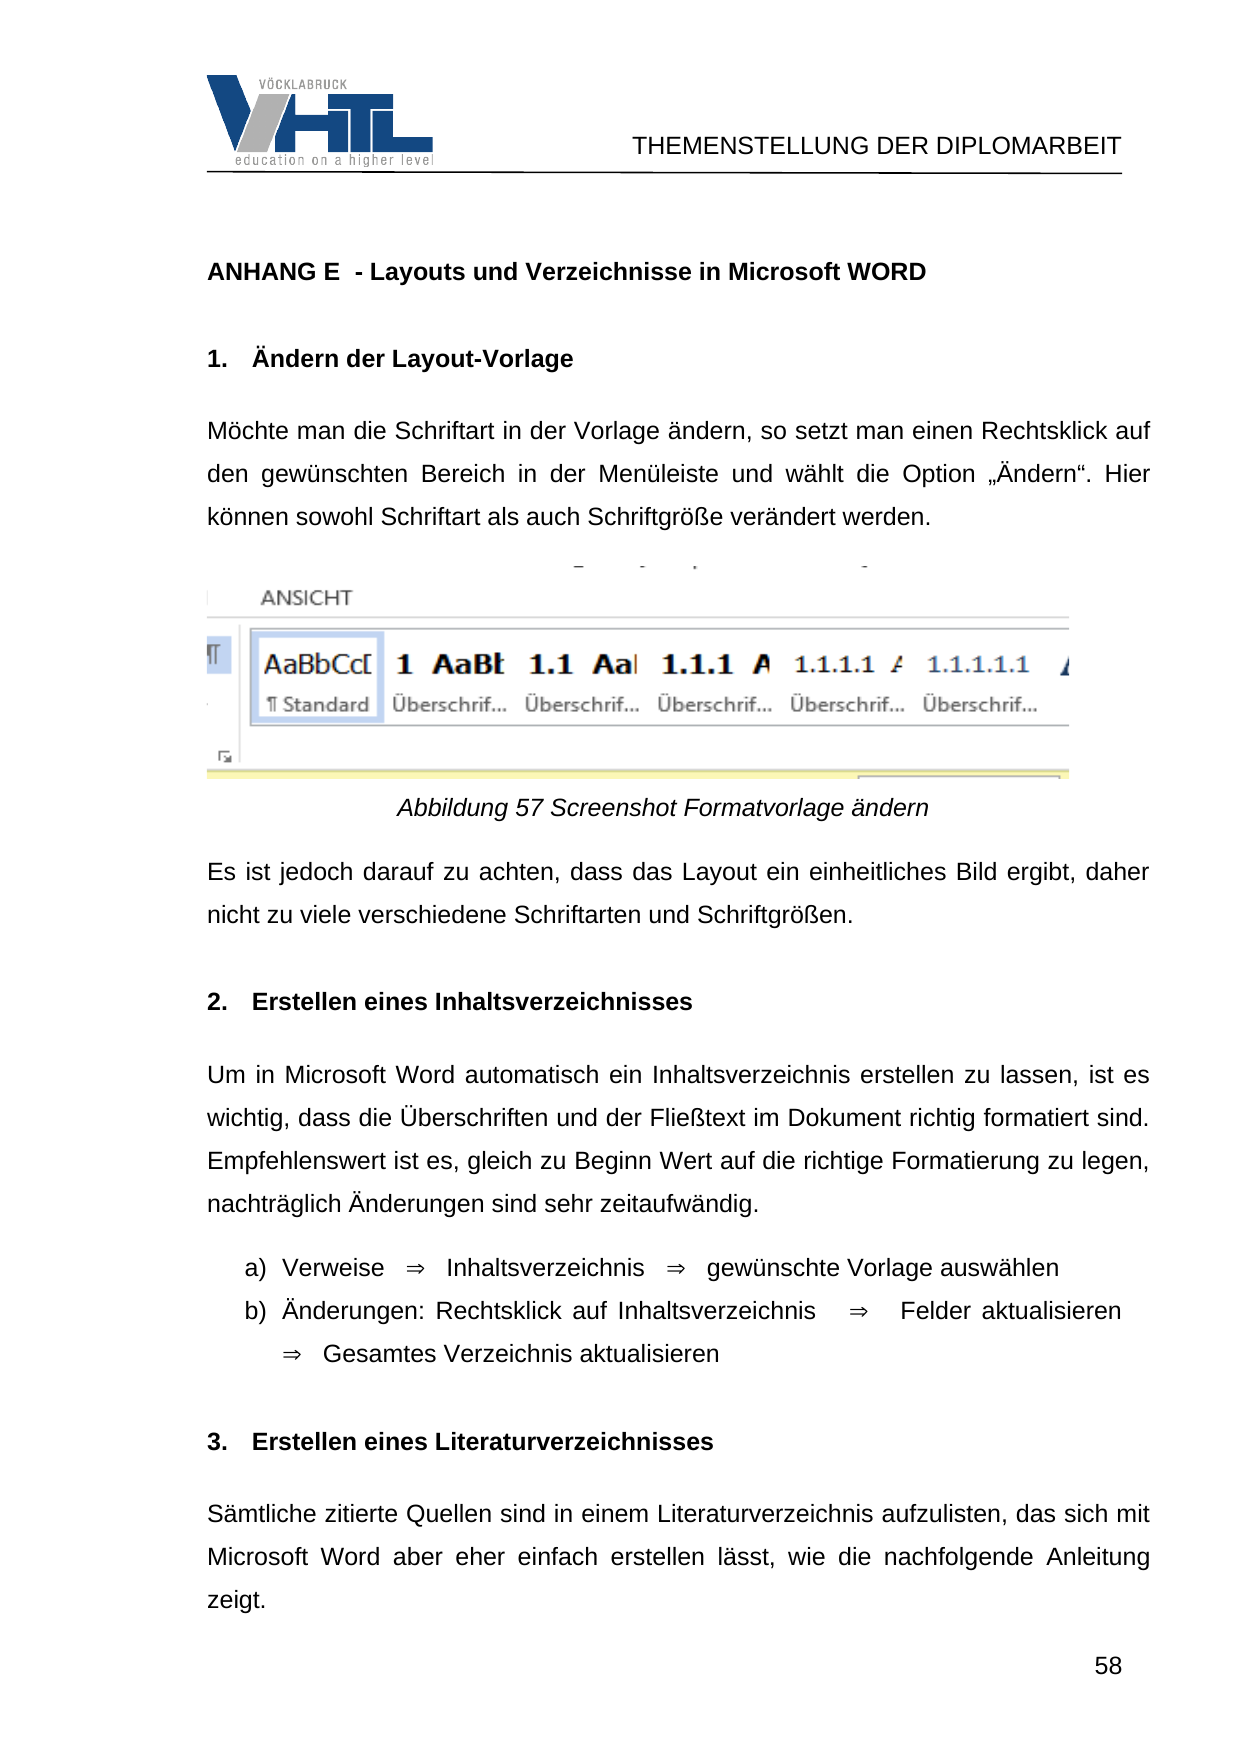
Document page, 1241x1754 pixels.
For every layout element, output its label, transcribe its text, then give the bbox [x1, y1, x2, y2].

subtitle Erstellen eines Literaturverzeichnisses [207, 1426, 1122, 1455]
text Abbildung 57 Screenshot Formatvorlage ändern [207, 793, 1122, 822]
picture [206, 566, 1070, 779]
list Änderungen: Rechtsklick auf Inhaltsverzeichnis Felder aktualisieren Gesamtes Verzeichnis aktualisieren [244, 1296, 1122, 1368]
subtitle - Layouts und Verzeichnisse in Microsoft WORD [207, 257, 1122, 286]
subtitle Erstellen eines Inhaltsverzeichnisses [207, 987, 1122, 1016]
text Es ist jedoch darauf zu achten, dass das Layout ein einheitliches Bild ergibt, daher nicht zu viele verschiedene Schriftarten und Schriftgrößen. [207, 857, 1152, 929]
list Verweise Inhaltsverzeichnis gewünschte Vorlage auswählen [244, 1253, 1122, 1282]
text Um in Microsoft Word automatisch ein Inhaltsverzeichnis erstellen zu lassen, ist es wichtig, dass die Überschriften und der Fließtext im Dokument richtig formatiert sind. Empfehlenswert ist es, gleich zu Beginn Wert auf die richtige Formatierung zu legen, nachträglich Änderungen sind sehr zeitaufwändig. [207, 1060, 1152, 1218]
text Möchte man die Schriftart in der Vorlage ändern, so setzt man einen Rechtsklick auf den gewünschten Bereich in der Menüleiste und wählt die Option „Ändern“. Hier können sowohl Schriftart als auch Schriftgröße verändert werden. [207, 416, 1152, 531]
text Sämtliche zitierte Quellen sind in einem Literaturverzeichnis aufzulisten, das sich mit Microsoft Word aber eher einfach erstellen lässt, wie die nachfolgende Anleitung zeigt. [207, 1499, 1152, 1614]
subtitle Ändern der Layout-Vorlage [207, 344, 1122, 372]
picture [206, 75, 433, 167]
